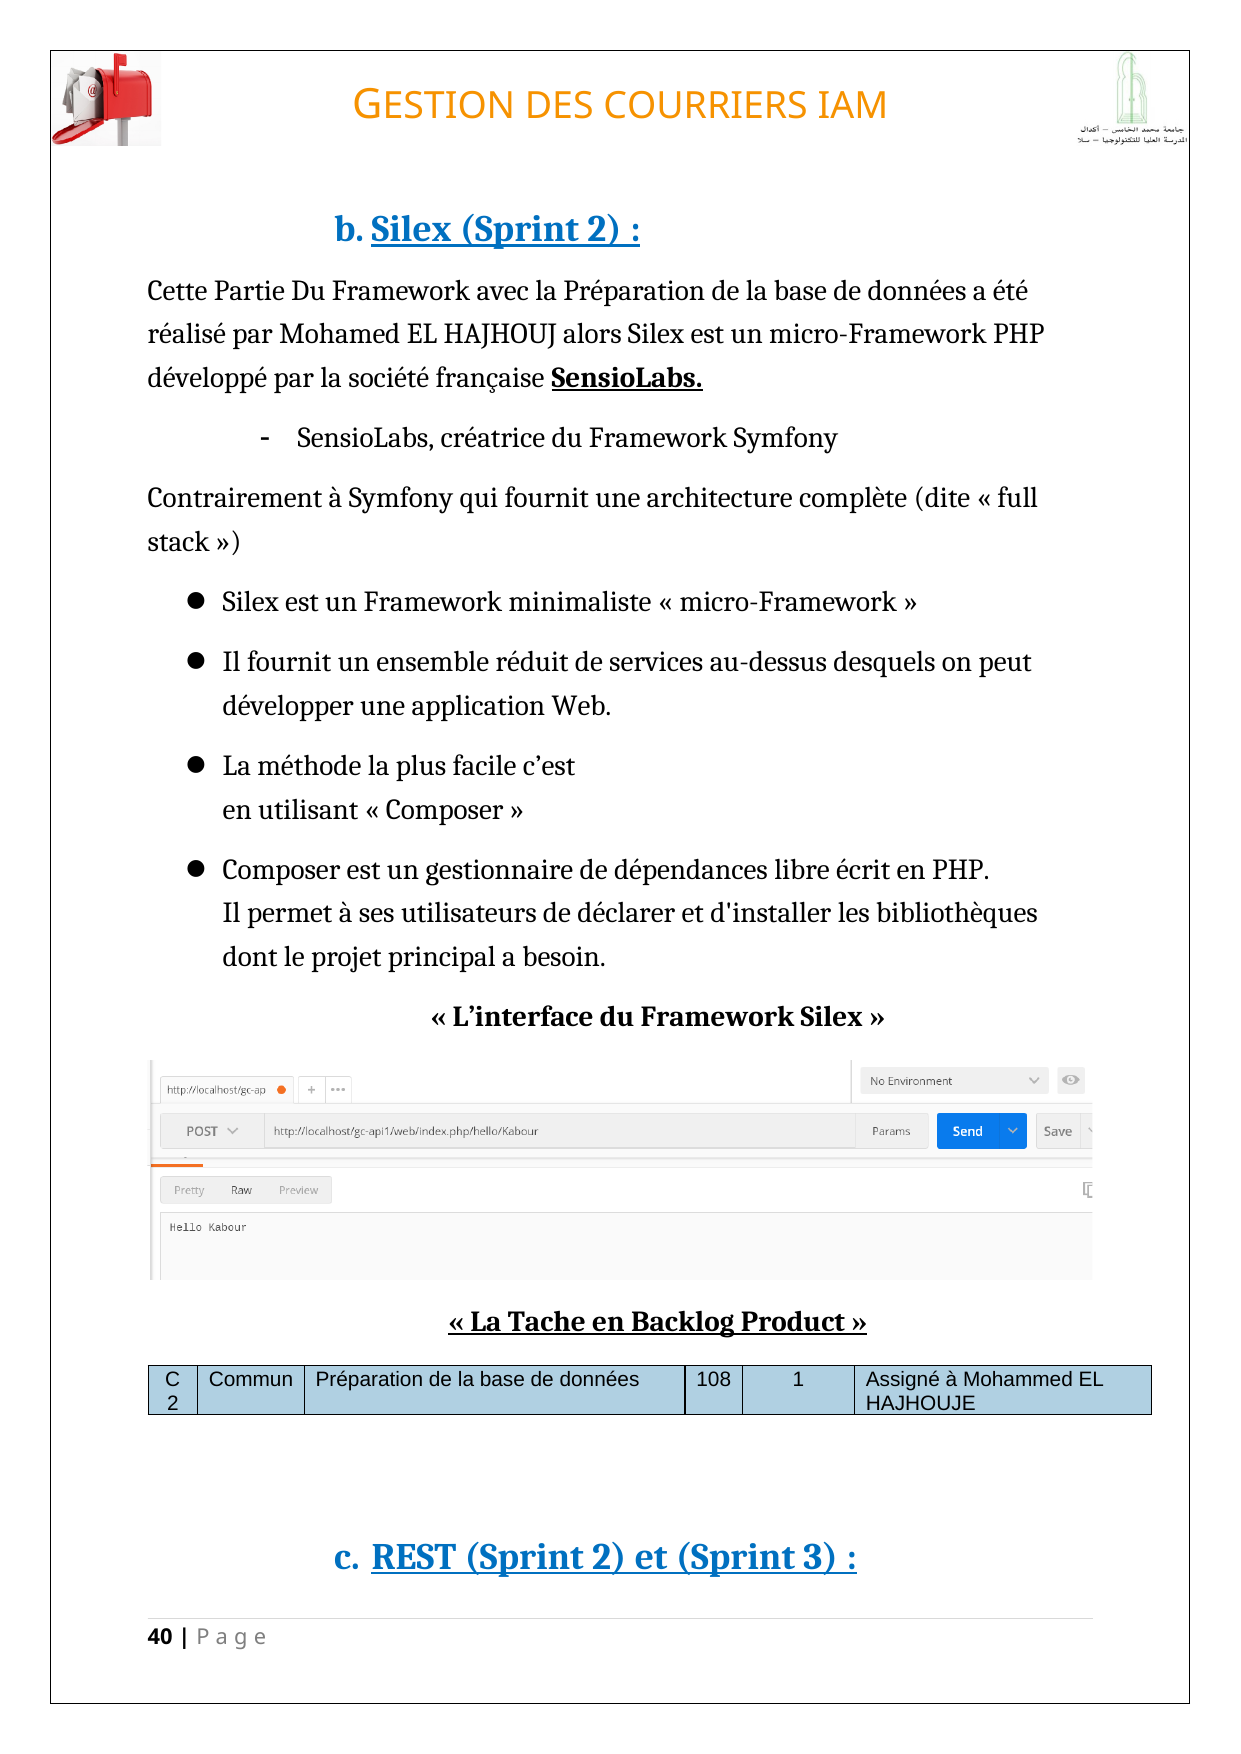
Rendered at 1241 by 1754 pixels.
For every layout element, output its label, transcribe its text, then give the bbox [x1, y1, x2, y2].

text Contrairement à Symfony qui fournit une architecture complète (dite « full stack ») [147, 482, 1093, 559]
text Cette Partie Du Framework avec la Préparation de la base de données a été réalisé par Mohamed EL HAJHOUJ alors Silex est un micro-Framework PHP développé par la société française SensioLabs. [147, 274, 1093, 395]
picture [1076, 51, 1188, 146]
table_header 1 [743, 1366, 854, 1414]
list REST (Sprint 2) et (Sprint 3) : [334, 1536, 1093, 1579]
picture [51, 51, 162, 146]
list « La Tache en Backlog Product » [222, 1305, 1093, 1339]
list Il fournit un ensemble réduit de services au-dessus desquels on peut développer une application Web. [185, 646, 1093, 723]
text « L’interface du Framework Silex » [222, 1000, 1093, 1034]
table_header Préparation de la base de données [305, 1366, 684, 1414]
table_header Assigné à Mohammed EL HAJHOUJE [855, 1366, 1151, 1414]
table_header Commun [198, 1366, 304, 1414]
picture [147, 1060, 1093, 1280]
table_header C2 [149, 1366, 197, 1414]
list Composer est un gestionnaire de dépendances libre écrit en PHP. Il permet à ses utilisateurs de déclarer et d'installer les bibliothèques dont le projet principal a besoin. [185, 853, 1093, 974]
table_header 108 [686, 1366, 742, 1414]
list La méthode la plus facile c’est en utilisant « Composer » [185, 749, 1093, 826]
list Silex est un Framework minimaliste « micro-Framework » [185, 585, 1093, 619]
list SensioLabs, créatrice du Framework Symfony [260, 421, 1093, 455]
list Silex (Sprint 2) : [334, 208, 1093, 251]
